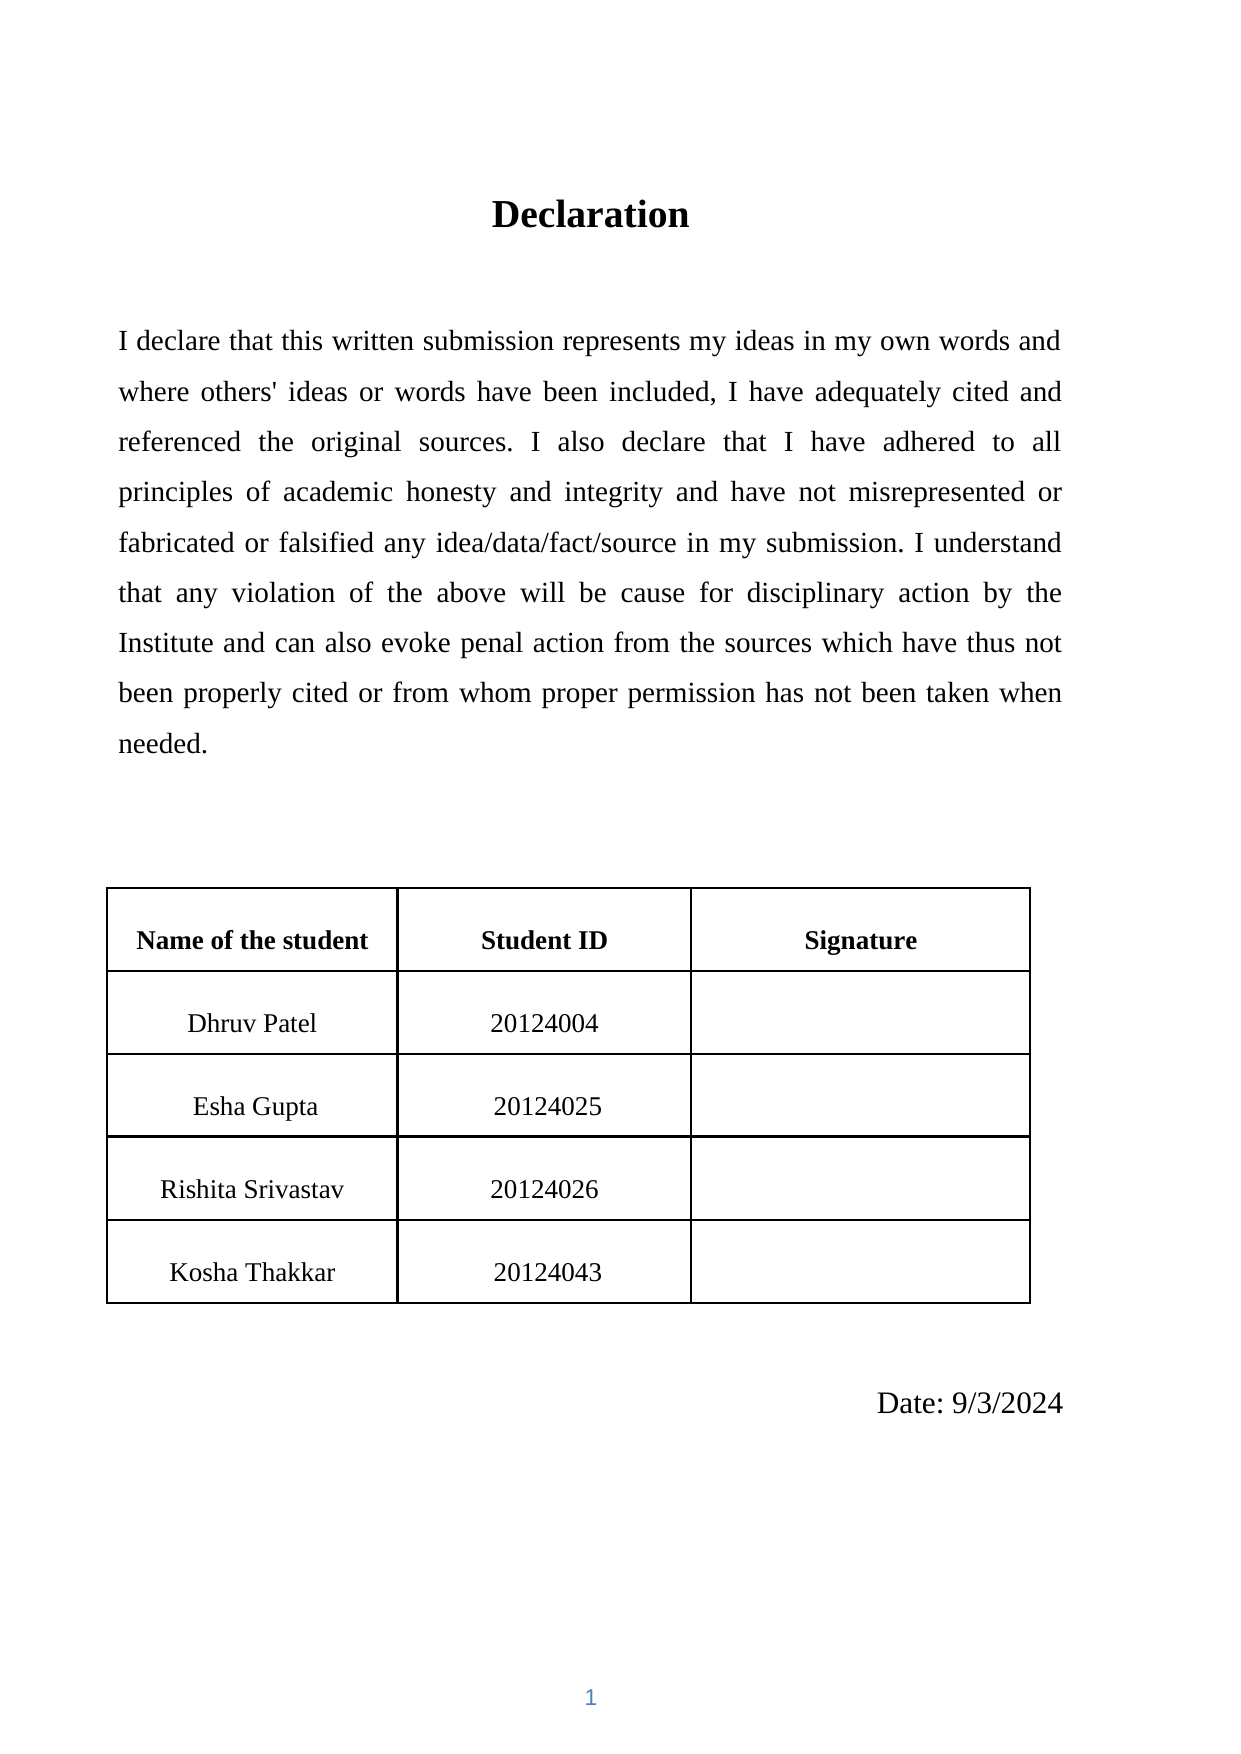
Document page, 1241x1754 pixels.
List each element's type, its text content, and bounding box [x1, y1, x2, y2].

text Date: 9/3/2024 [118, 1384, 1063, 1420]
table_cell 20124026 [399, 1138, 690, 1219]
text Declaration [118, 191, 1063, 236]
table_cell Kosha Thakkar [108, 1221, 396, 1302]
table_header Student ID [399, 889, 690, 969]
table_cell 20124043 [399, 1221, 690, 1302]
table_cell [692, 1138, 1029, 1219]
table_cell Dhruv Patel [108, 972, 396, 1052]
text I declare that this written submission represents my ideas in my own words and where others' ideas or words have been included, I have adequately cited and referenced the original sources. I also declare that I have adhered to all principles of academic honesty and integrity and have not misrepresented or fabricated or falsified any idea/data/fact/source in my submission. I understand that any violation of the above will be cause for disciplinary action by the Institute and can also evoke penal action from the sources which have thus not been properly cited or from whom proper permission has not been taken when needed. [118, 323, 1063, 759]
table_cell [692, 972, 1029, 1052]
table_header Signature [692, 889, 1029, 969]
table_cell 20124025 [399, 1055, 690, 1135]
table_cell Rishita Srivastav [108, 1138, 396, 1219]
table_header Name of the student [108, 889, 396, 969]
table_cell Esha Gupta [108, 1055, 396, 1135]
table_cell [692, 1221, 1029, 1302]
table_cell [692, 1055, 1029, 1135]
table_cell 20124004 [399, 972, 690, 1052]
